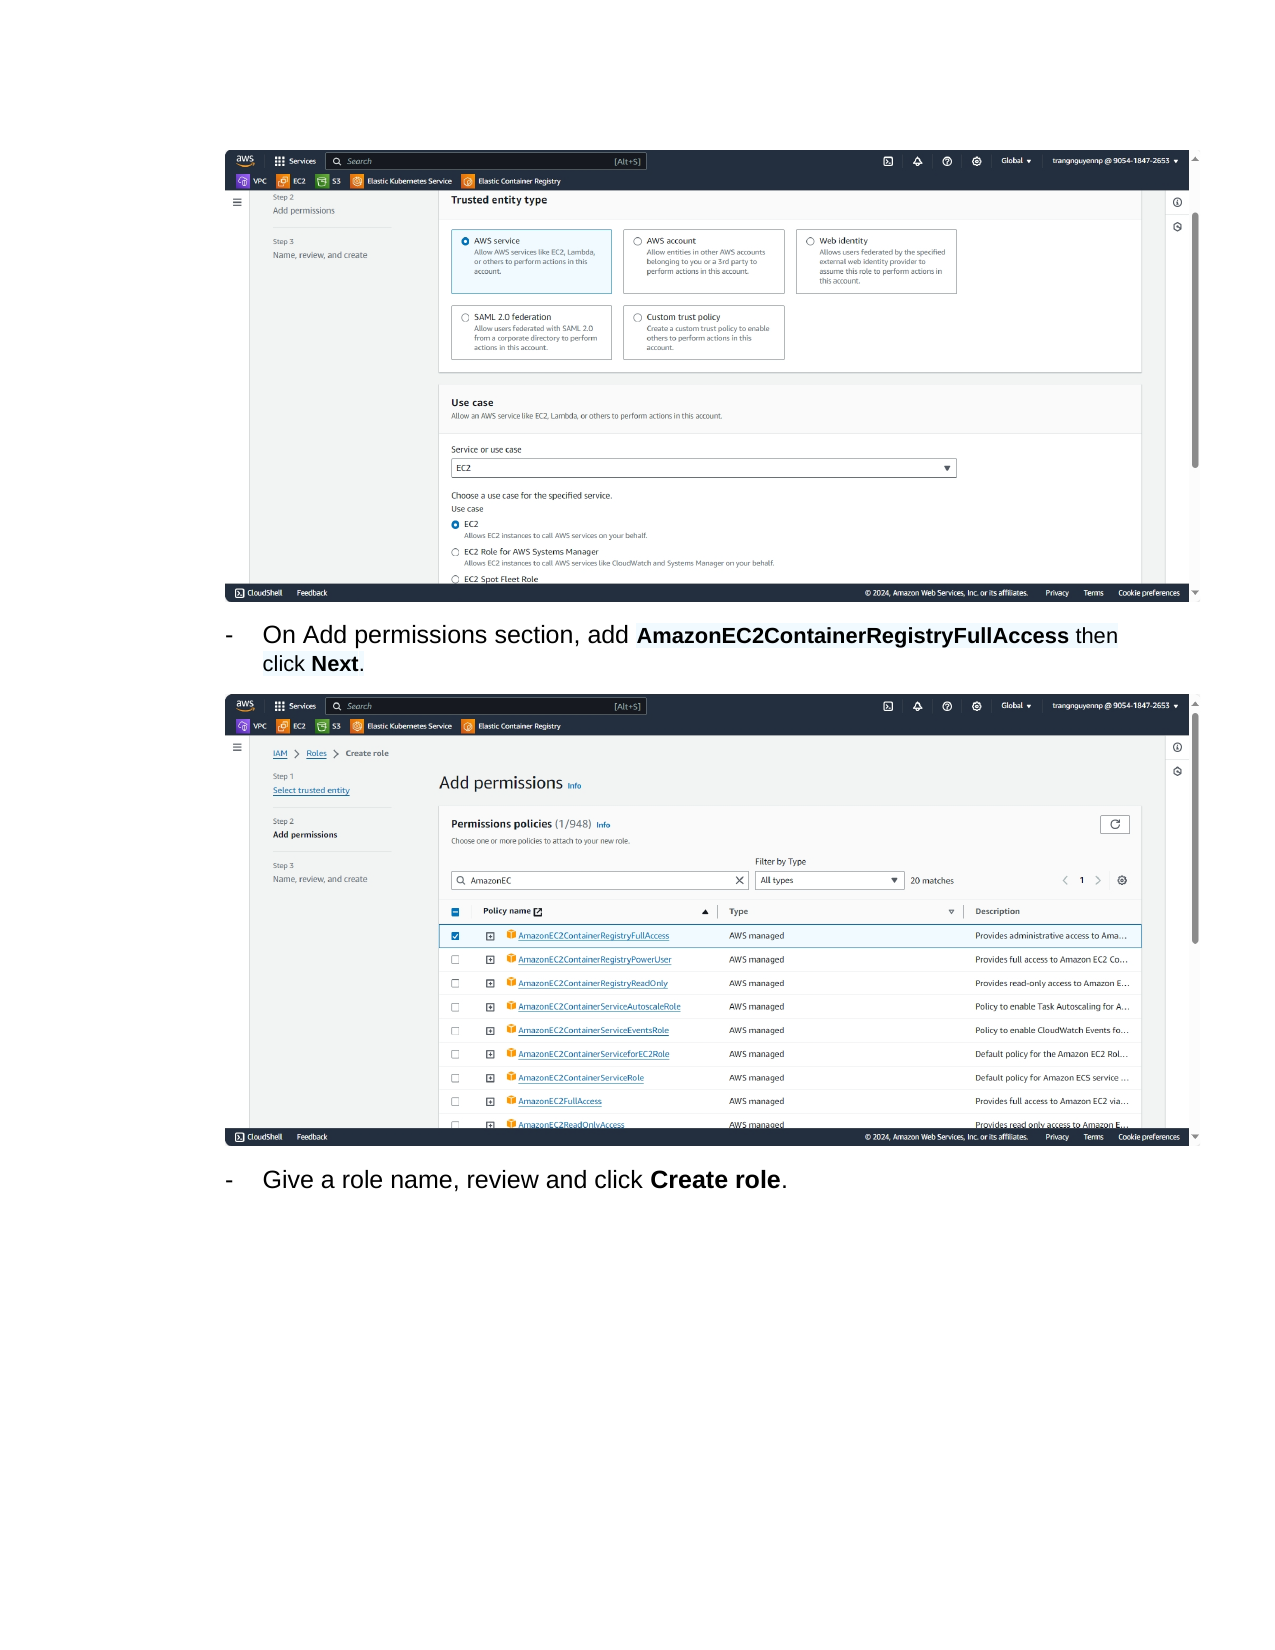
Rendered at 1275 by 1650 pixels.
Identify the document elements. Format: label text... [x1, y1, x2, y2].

picture [225, 694, 1200, 1146]
list On Add permissions section, add AmazonEC2ContainerRegistryFullAccess then click Next. [225, 620, 1125, 676]
picture [225, 150, 1200, 602]
list Give a role name, review and click Create role. [225, 1164, 1125, 1193]
